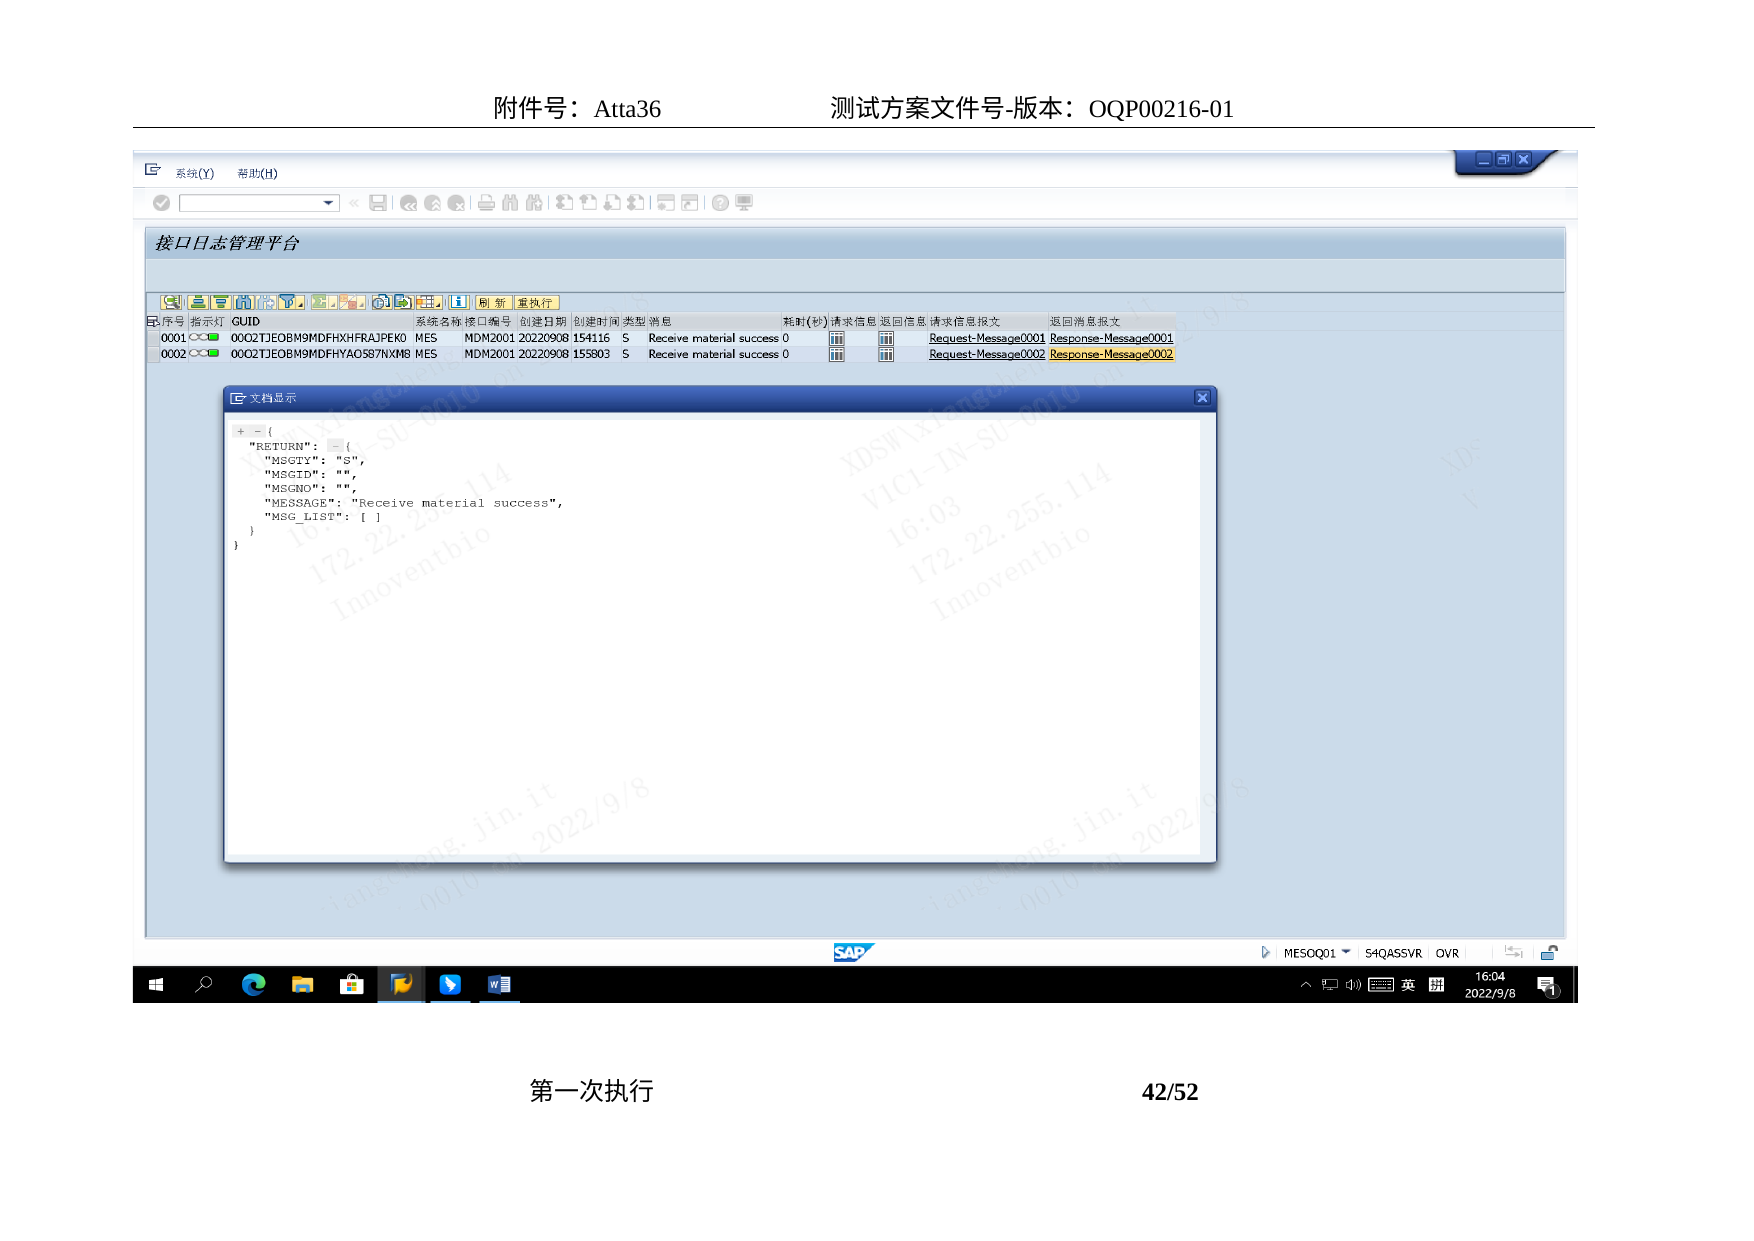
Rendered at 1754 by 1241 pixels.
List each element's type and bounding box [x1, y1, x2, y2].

picture [132, 150, 1578, 1003]
